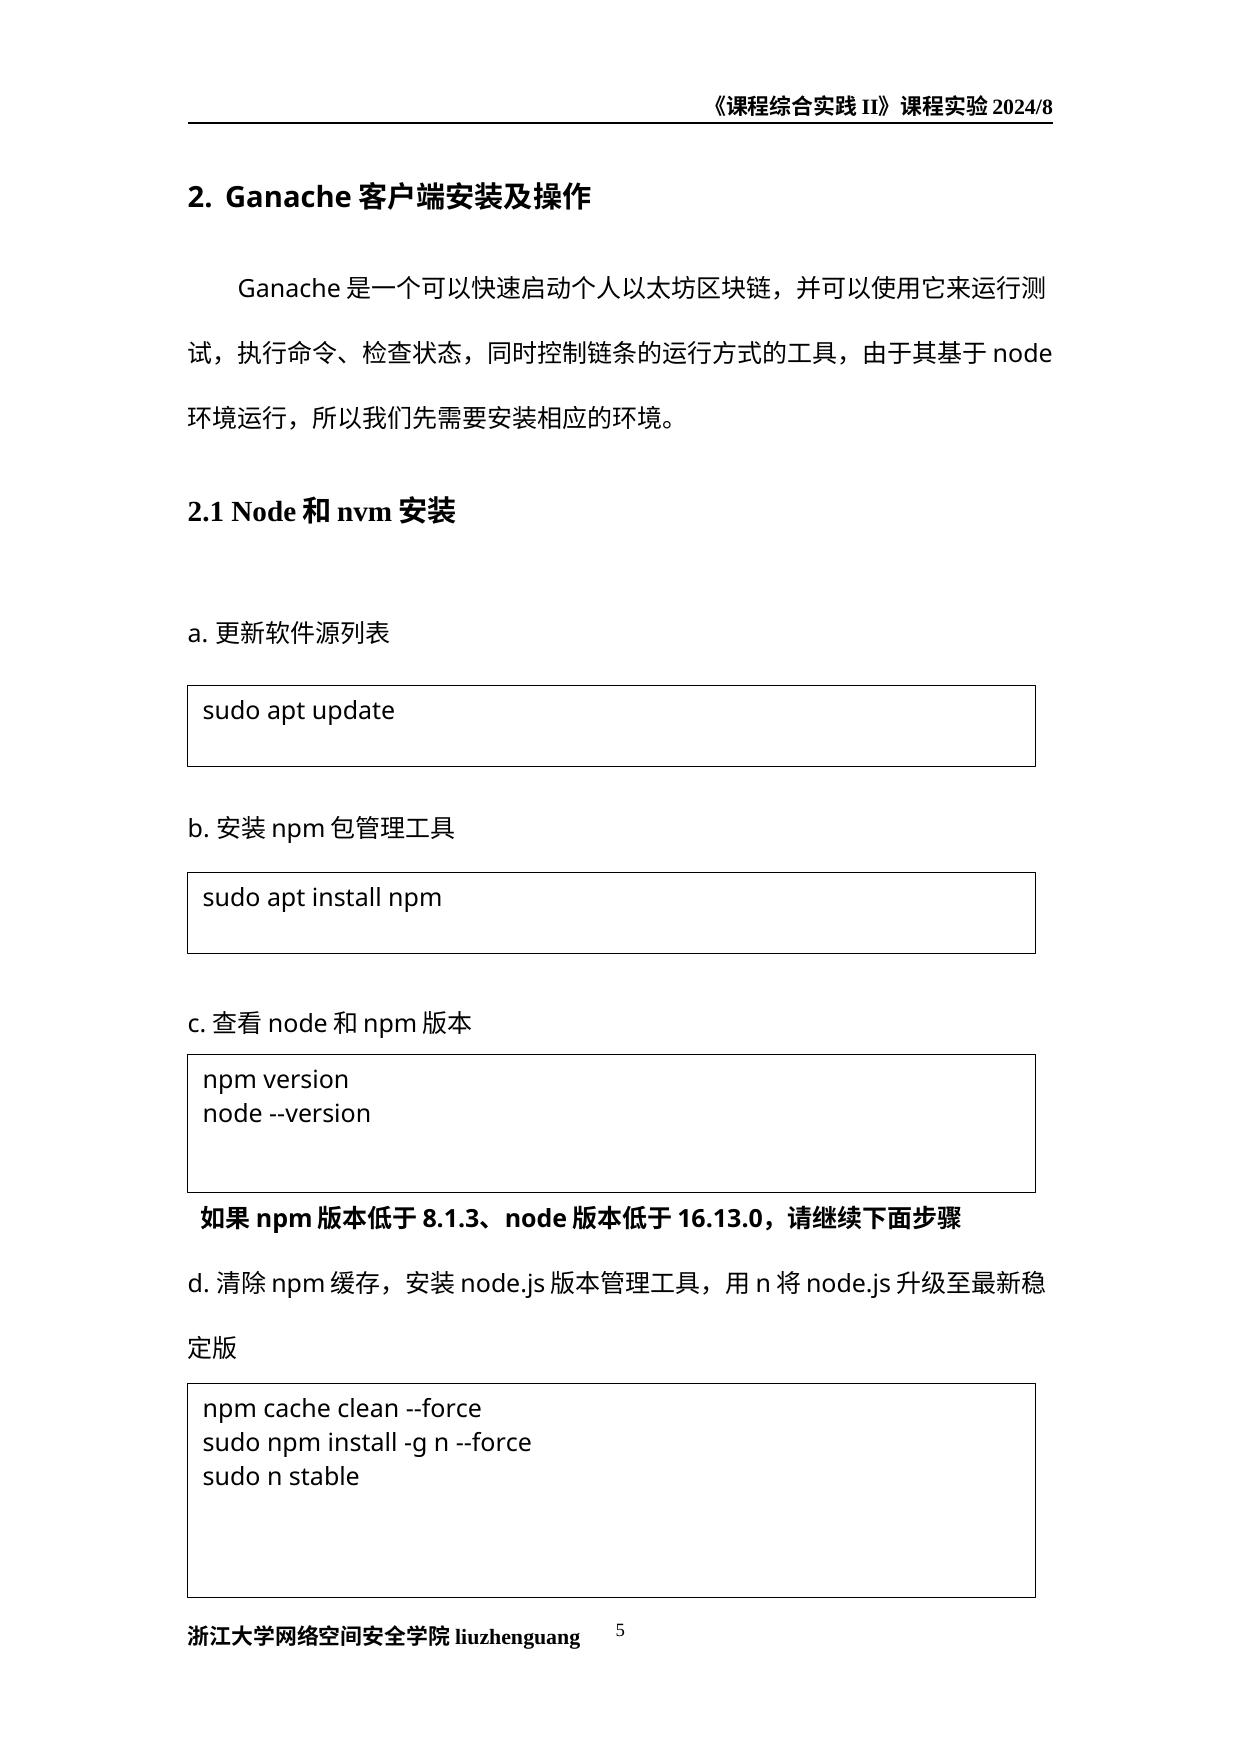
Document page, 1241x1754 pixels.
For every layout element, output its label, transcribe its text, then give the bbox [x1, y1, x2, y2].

text c. 查看node和npm版本 [187, 989, 1053, 1054]
text d. 清除npm缓存，安装node.js版本管理工具，用n将node.js升级至最新稳定版 [187, 1249, 1053, 1379]
subtitle 2.1 Node和nvm安装 [187, 476, 1053, 541]
text a. 更新软件源列表 [187, 599, 1053, 664]
text 如果npm版本低于8.1.3、node版本低于16.13.0，请继续下面步骤 [187, 1184, 1053, 1249]
text Ganache是一个可以快速启动个人以太坊区块链，并可以使用它来运行测试，执行命令、检查状态，同时控制链条的运行方式的工具，由于其基于node环境运行，所以我们先需要安装相应的环境。 [187, 254, 1053, 449]
subtitle Ganache客户端安装及操作 [187, 162, 1053, 227]
text b. 安装npm包管理工具 [187, 794, 1053, 859]
